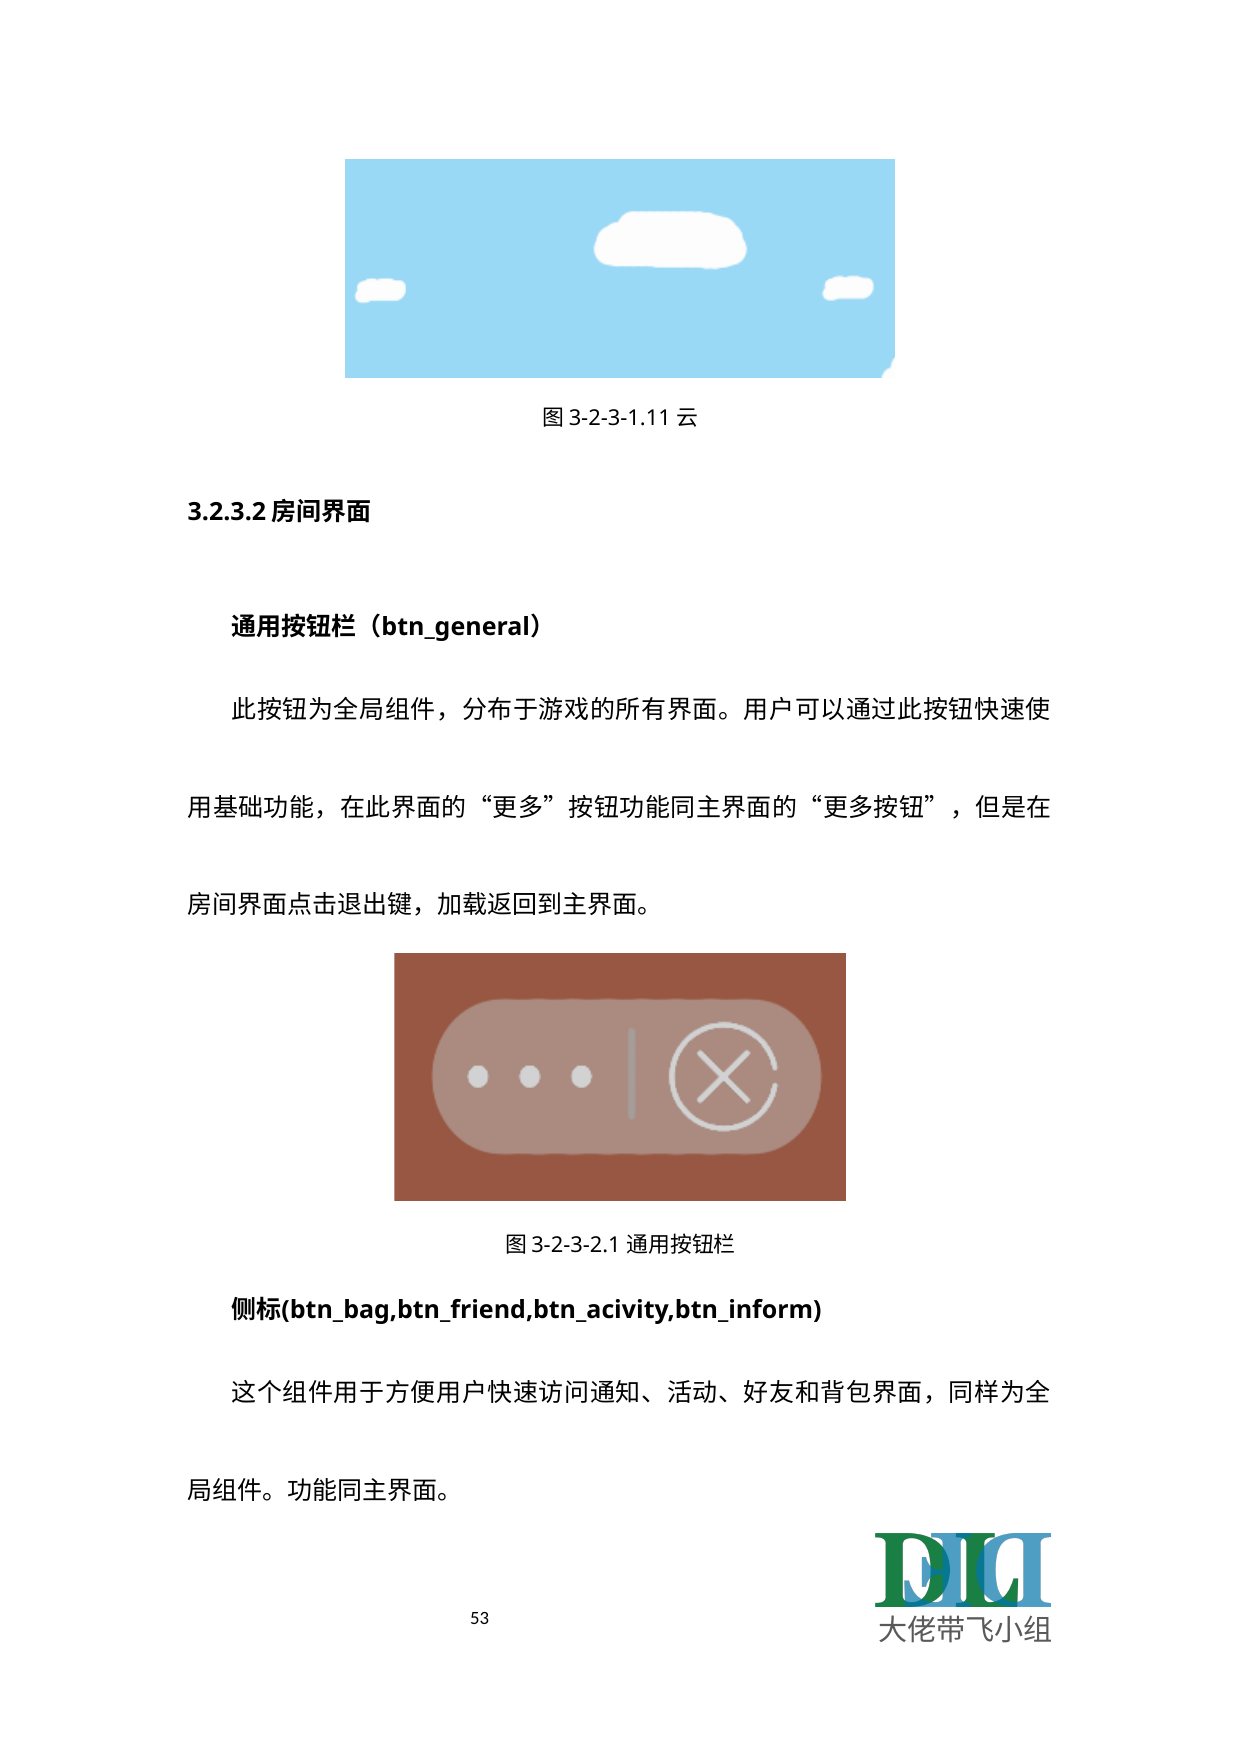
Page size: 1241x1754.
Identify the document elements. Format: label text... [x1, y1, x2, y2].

text 3.2.3.2房间界面 [187, 477, 1053, 542]
text 侧标(btn_bag,btn_friend,btn_acivity,btn_inform) [187, 1275, 1053, 1340]
text 图3-2-3-1.11 云 [187, 400, 1053, 432]
picture [345, 159, 895, 378]
picture [873, 1533, 1053, 1607]
text 通用按钮栏（btn_general） [187, 592, 1053, 657]
picture [394, 953, 846, 1201]
text 这个组件用于方便用户快速访问通知、活动、好友和背包界面，同样为全局组件。功能同主界面。 [187, 1358, 1053, 1521]
text 此按钮为全局组件，分布于游戏的所有界面。用户可以通过此按钮快速使用基础功能，在此界面的“更多”按钮功能同主界面的“更多按钮”，但是在房间界面点击退出键，加载返回到主界面。 [187, 676, 1053, 936]
text 图3-2-3-2.1 通用按钮栏 [187, 1227, 1053, 1259]
